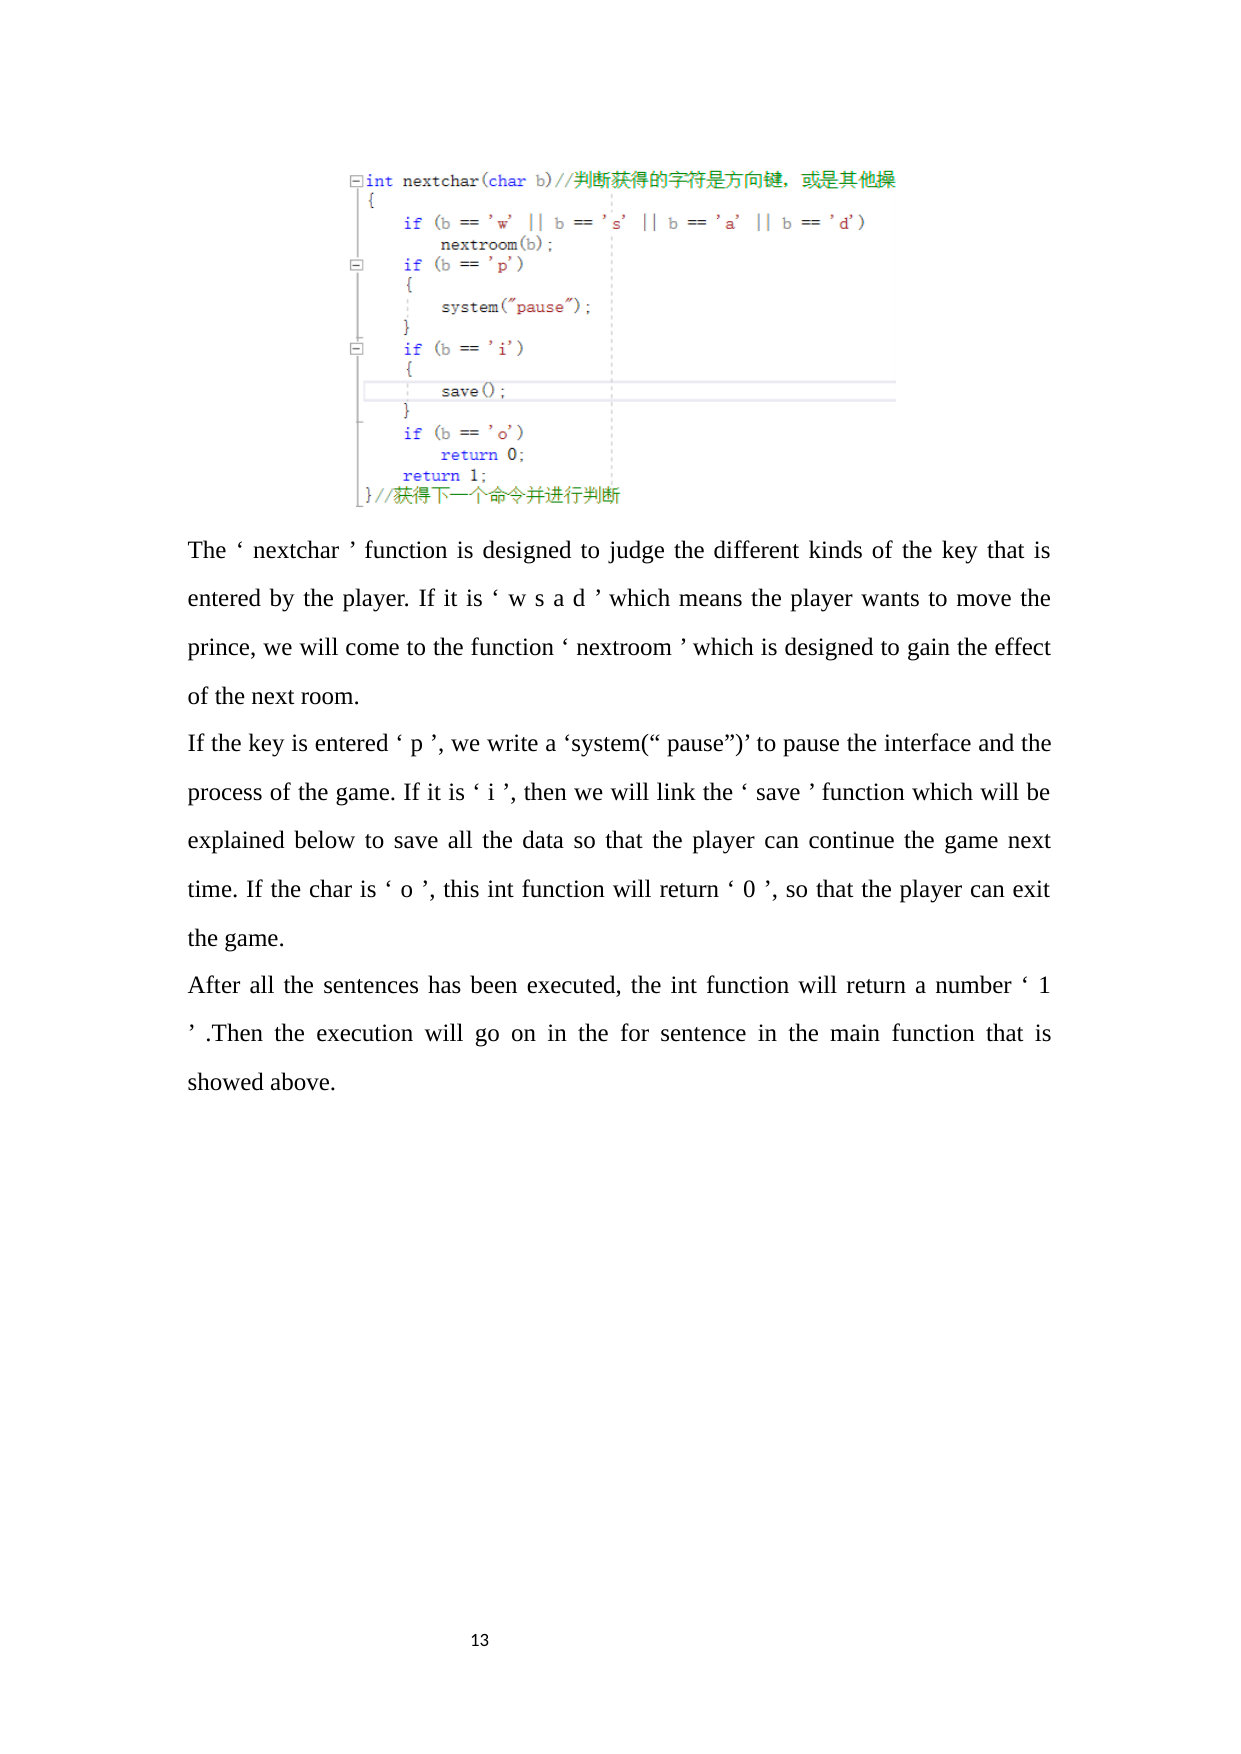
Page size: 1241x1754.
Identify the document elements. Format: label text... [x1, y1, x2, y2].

text The ‘ nextchar ’ function is designed to judge the different kinds of the key that is entered by the player. If it is ‘ w s a d ’ which means the player wants to move the prince, we will come to the function ‘ nextroom ’ which is designed to gain the effect of the next room. [187, 545, 1053, 712]
text If the key is entered ‘ p ’, we write a ‘system(“ pause”)’ to pause the interface and the process of the game. If it is ‘ i ’, then we will link the ‘ save ’ function which will be explained below to save all the data so that the player can continue the game next time. If the char is ‘ o ’, this int function will return ‘ 0 ’, so that the player can exit the game. [187, 887, 1053, 953]
picture [344, 162, 897, 518]
text After all the sentences has been executed, the int function will return a number ‘ 1 ’ .Then the execution will go on in the for sentence in the main function that is showed above. [187, 993, 1053, 1098]
text If the key is entered ‘ p ’, we write a ‘system(“ pause”)’ to pause the interface and the process of the game. If it is ‘ i ’, then we will link the ‘ save ’ function which will be explained below to save all the data so that the player can continue the game next time. If the char is ‘ o ’, this int function will return ‘ 0 ’, so that the player can exit the game. [187, 726, 1053, 886]
